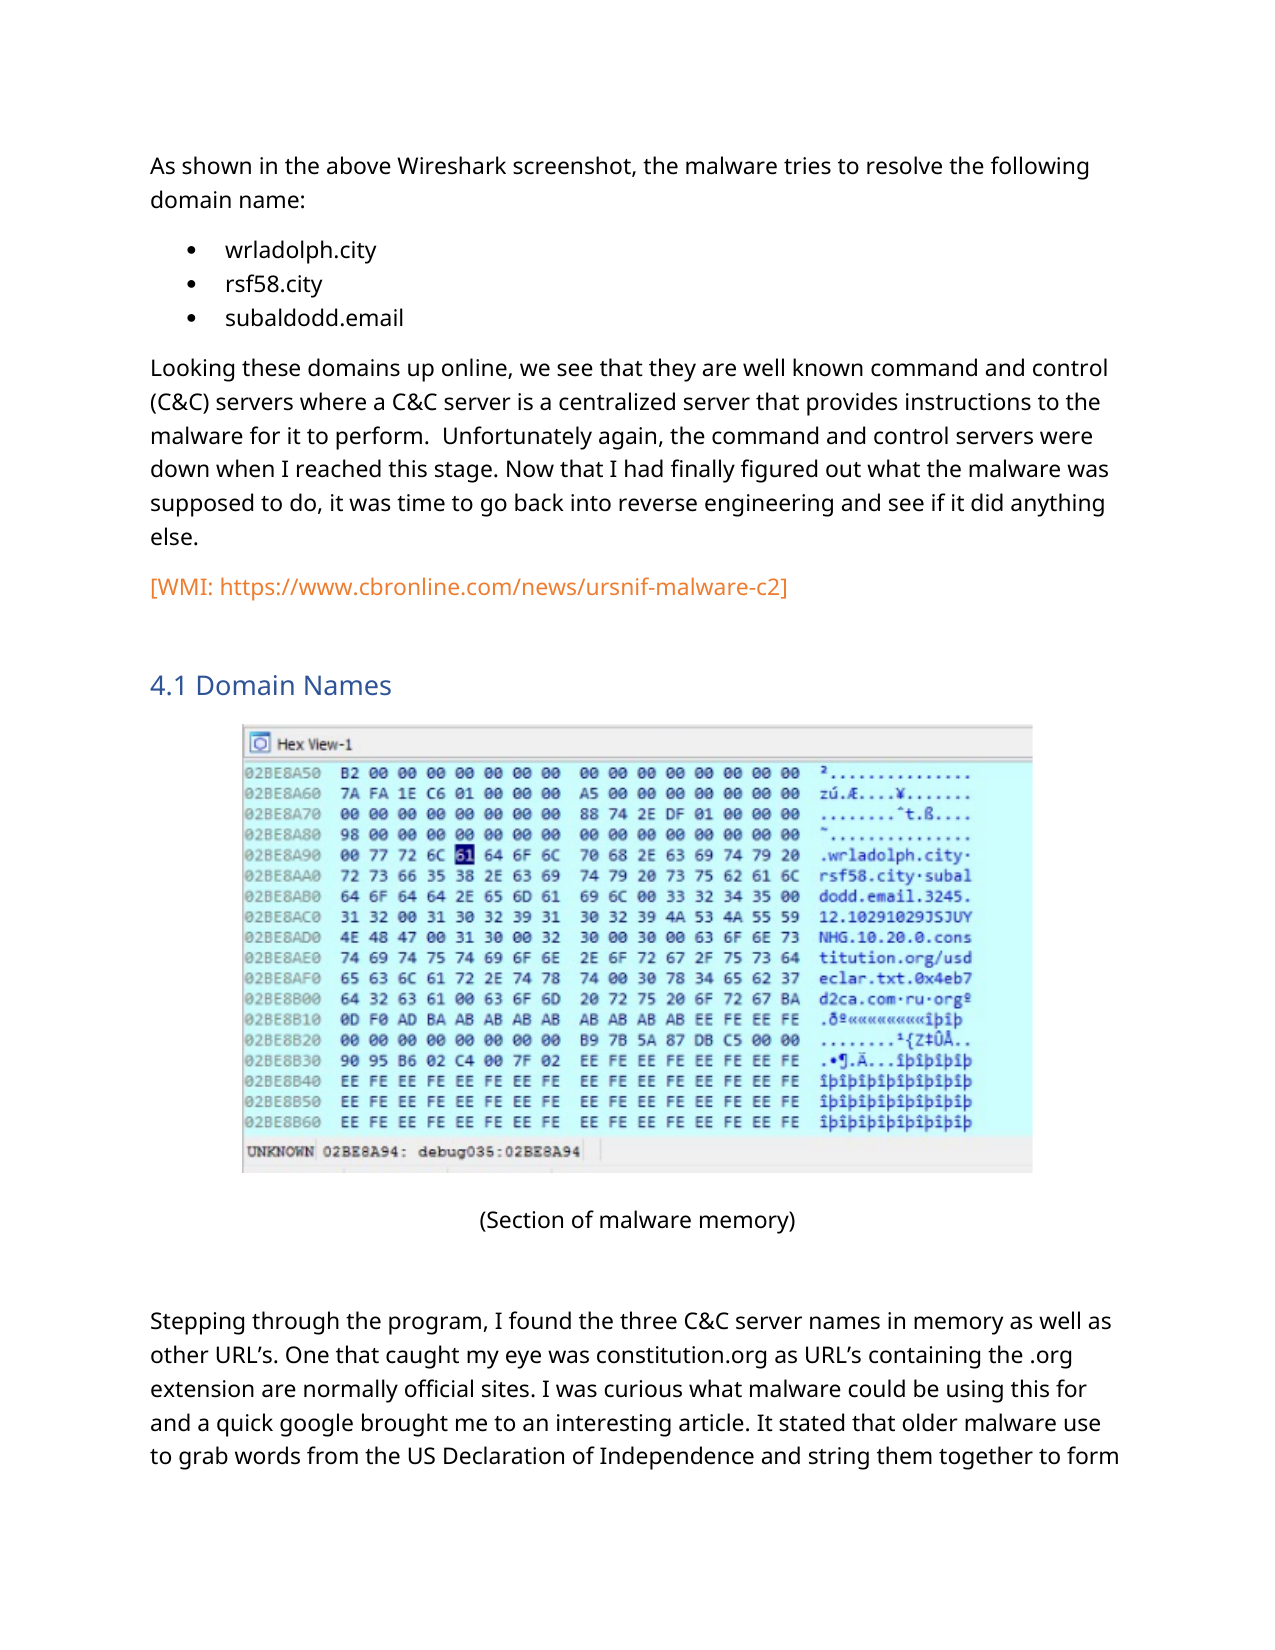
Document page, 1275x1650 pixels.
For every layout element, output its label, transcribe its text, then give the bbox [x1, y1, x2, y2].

text As shown in the above Wireshark screenshot, the malware tries to resolve the following domain name: [150, 150, 1125, 215]
picture [242, 724, 1033, 1173]
list rsf58.city [187, 268, 1125, 299]
text (Section of malware memory) [150, 1204, 1125, 1236]
list wrladolph.city [187, 234, 1125, 265]
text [150, 1305, 1125, 1472]
text [WMI: https://www.cbronline.com/news/ursnif-malware-c2] [150, 571, 1125, 602]
subtitle 4.1 Domain Names [150, 667, 1125, 704]
list subaldodd.email [187, 302, 1125, 333]
text Looking these domains up online, we see that they are well known command and control (C&C) servers where a C&C server is a centralized server that provides instructions to the malware for it to perform. Unfortunately again, the command and control servers were down when I reached this stage. Now that I had finally figured out what the malware was supposed to do, it was time to go back into reverse engineering and see if it did anything else. [150, 352, 1125, 552]
